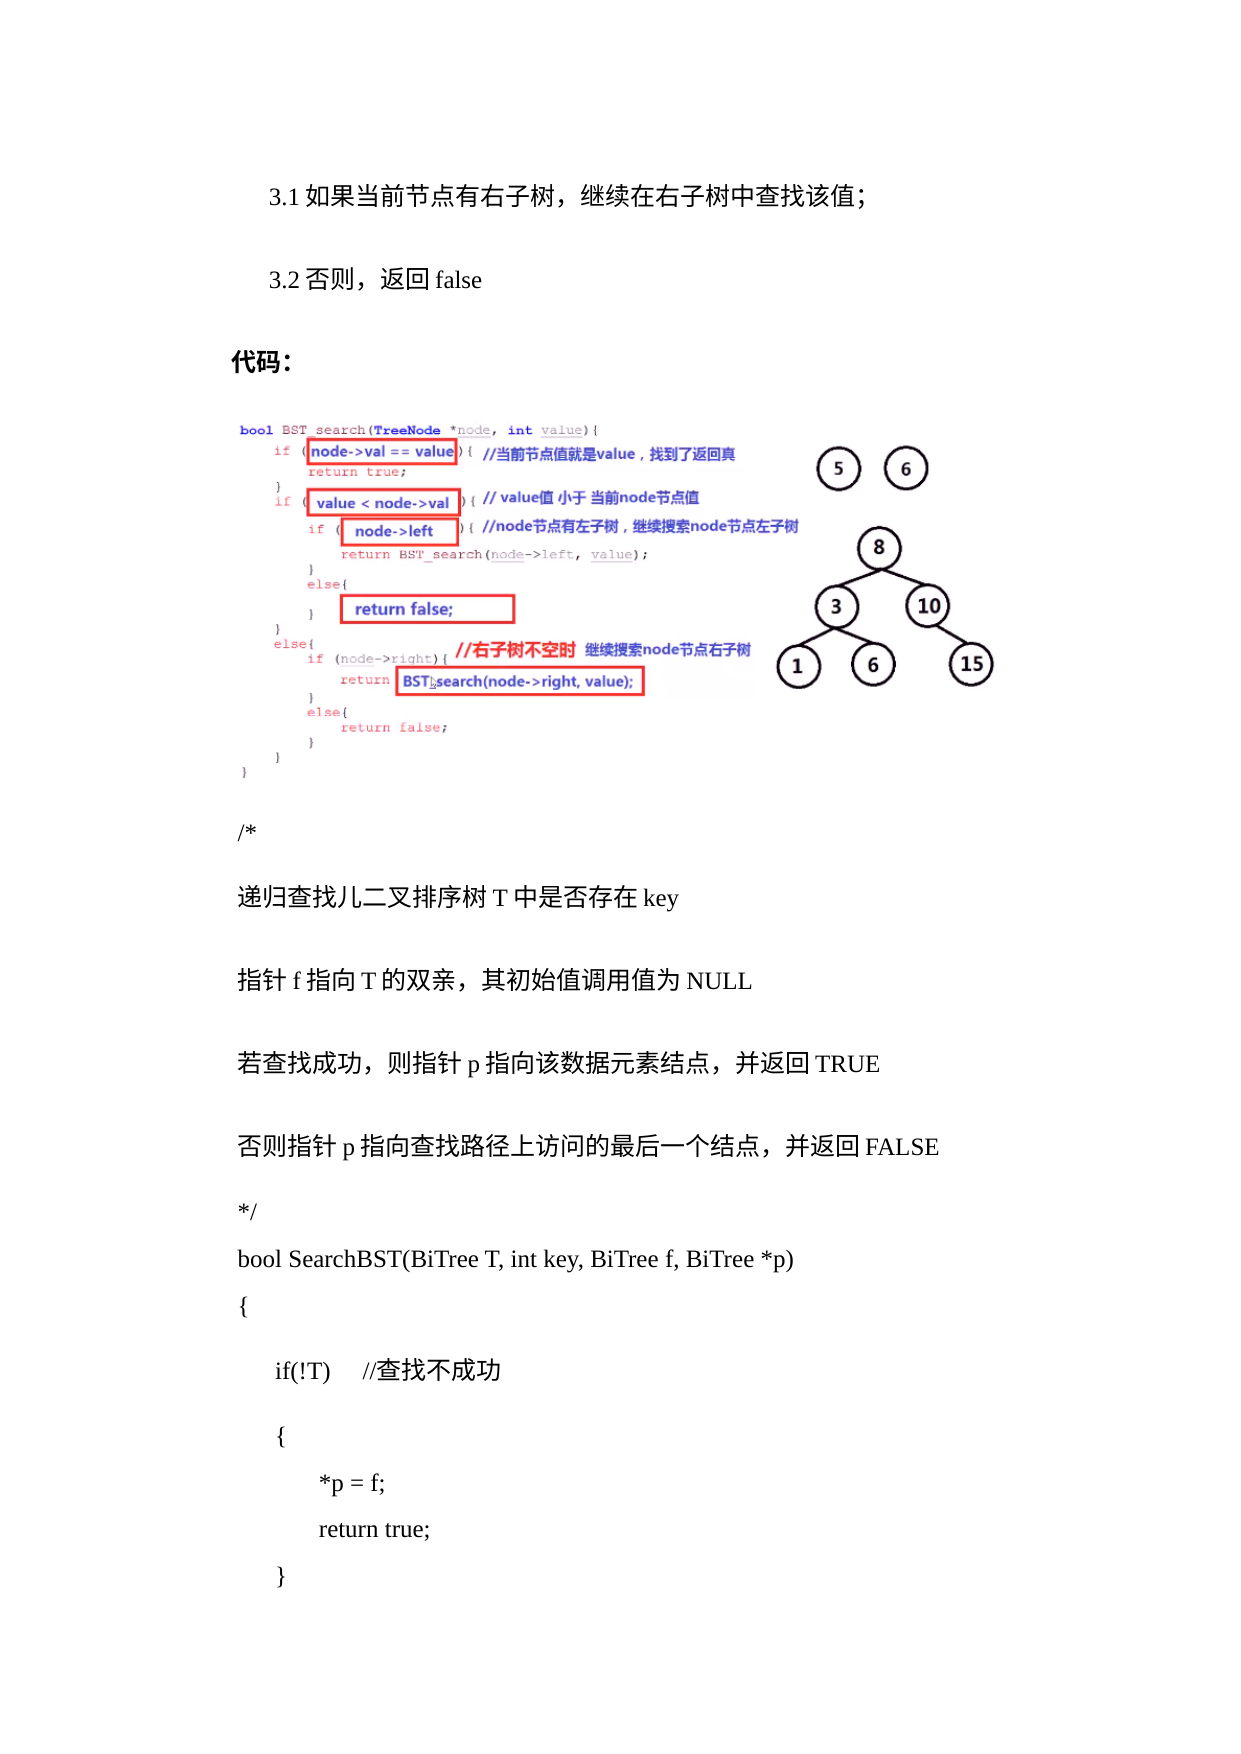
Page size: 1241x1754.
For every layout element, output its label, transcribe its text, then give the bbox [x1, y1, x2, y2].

text /* [237, 816, 1053, 848]
text 若查找成功，则指针p指向该数据元素结点，并返回TRUE [237, 1029, 1053, 1094]
text 指针f指向T的双亲，其初始值调用值为NULL [237, 946, 1053, 1011]
list 3.2否则，返回false [269, 245, 1053, 310]
text */ [237, 1195, 1053, 1228]
text return true; [237, 1513, 1053, 1545]
text } [237, 1559, 1053, 1592]
picture [228, 411, 1012, 786]
text *p = f; [237, 1466, 1053, 1498]
list 3.1如果当前节点有右子树，继续在右子树中查找该值； [269, 162, 1053, 227]
text { [237, 1419, 1053, 1451]
text 代码： [187, 328, 1053, 393]
text 否则指针p指向查找路径上访问的最后一个结点，并返回FALSE [237, 1112, 1053, 1177]
text { [237, 1289, 1053, 1321]
text bool SearchBST(BiTree T, int key, BiTree f, BiTree *p) [237, 1242, 1053, 1274]
text 递归查找儿二叉排序树T中是否存在key [237, 863, 1053, 928]
text if(!T) //查找不成功 [237, 1336, 1053, 1401]
